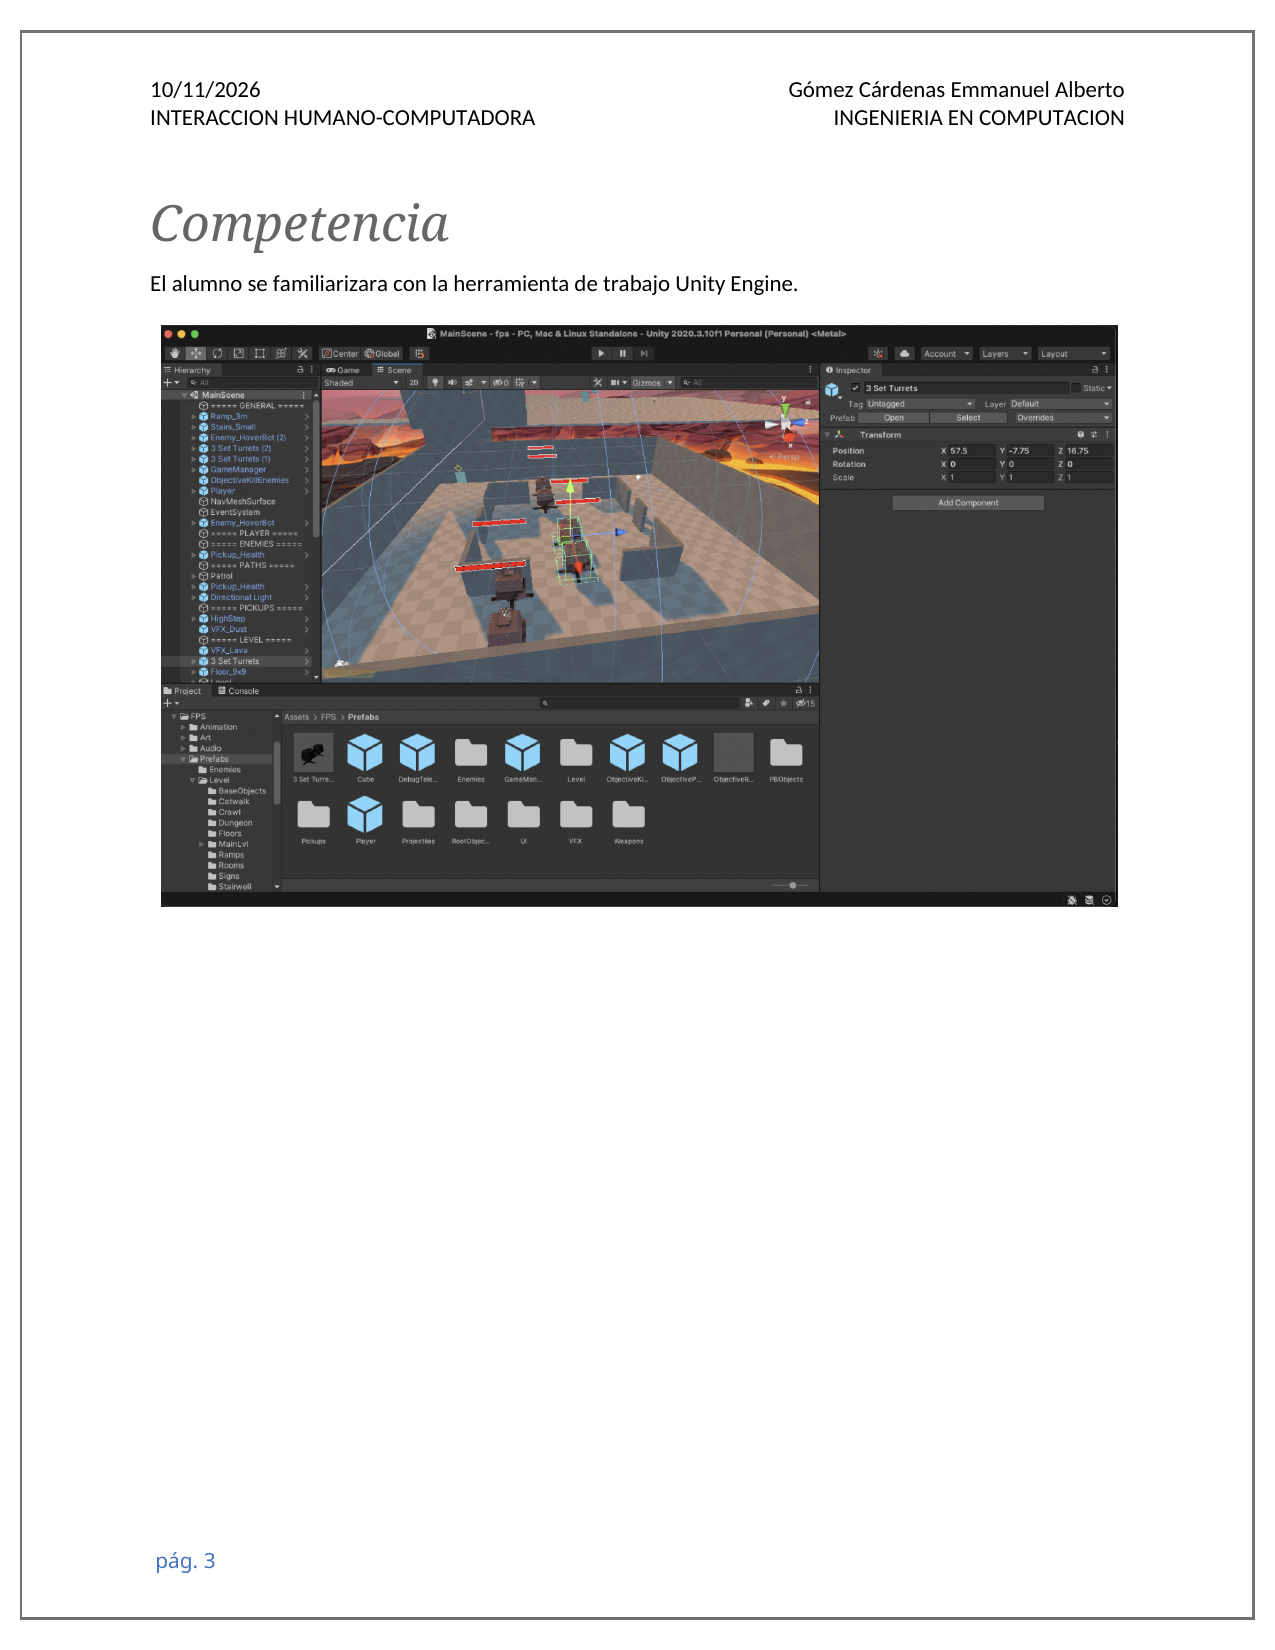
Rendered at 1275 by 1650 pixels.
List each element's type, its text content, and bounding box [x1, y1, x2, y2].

picture [150, 316, 1125, 914]
text El alumno se familiarizara con la herramienta de trabajo Unity Engine. [150, 269, 1125, 297]
subtitle Competencia [150, 187, 1125, 256]
